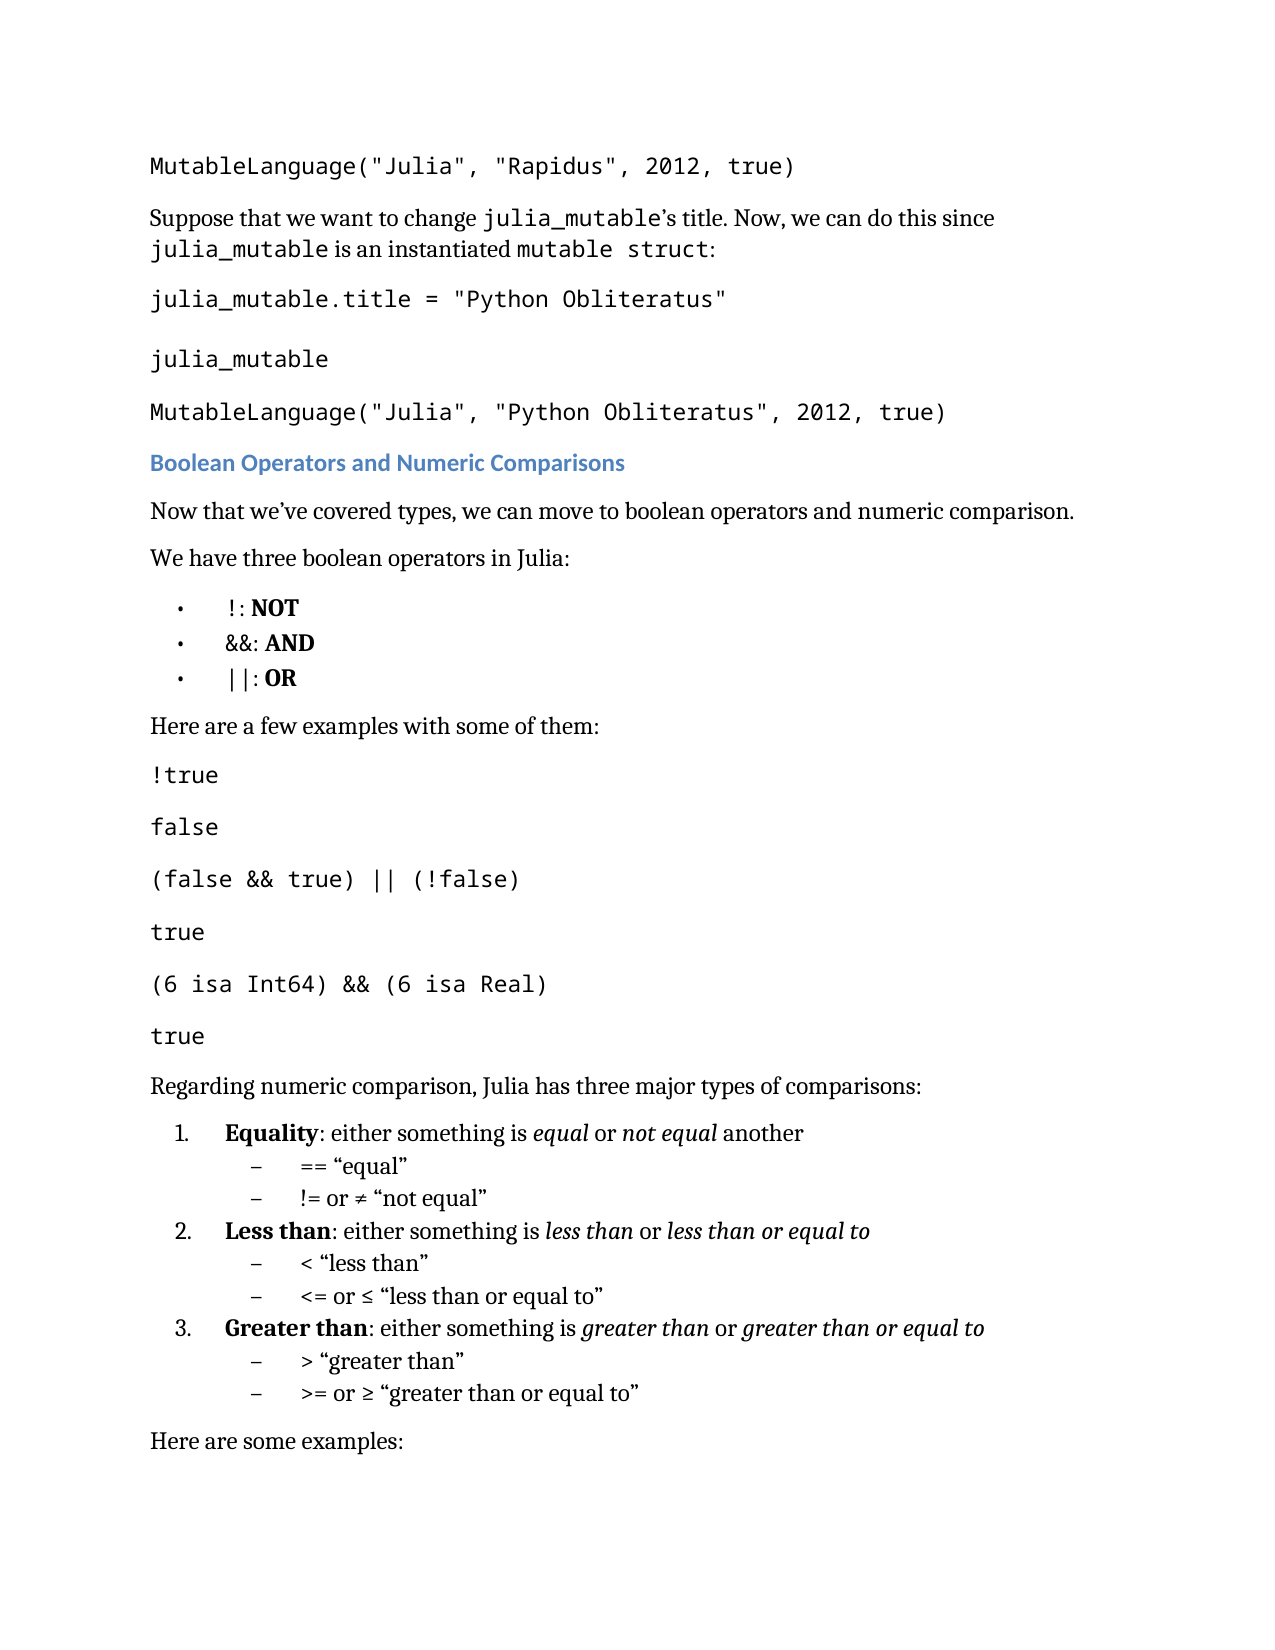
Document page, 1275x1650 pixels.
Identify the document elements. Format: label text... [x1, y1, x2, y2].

text Here are a few examples with some of them: [150, 712, 1125, 741]
list Greater than: either something is greater than or greater than or equal to [175, 1314, 1125, 1343]
subtitle Boolean Operators and Numeric Comparisons [150, 447, 1125, 478]
list != or ≠ “not equal” [250, 1184, 1125, 1213]
text (6 isa Int64) && (6 isa Real) [150, 968, 1125, 999]
text (false && true) || (!false) [150, 863, 1125, 895]
text true [150, 916, 1125, 947]
text julia_mutable.title = "Python Obliteratus" julia_mutable [150, 283, 1125, 374]
list > “greater than” [250, 1347, 1125, 1376]
list Equality: either something is equal or not equal another [175, 1119, 1125, 1148]
text Here are some examples: [150, 1427, 1125, 1456]
text false [150, 811, 1125, 843]
list ||: OR [175, 662, 1125, 693]
list < “less than” [250, 1249, 1125, 1278]
text !true [150, 759, 1125, 791]
list == “equal” [250, 1152, 1125, 1181]
list &&: AND [175, 627, 1125, 658]
list !: NOT [175, 592, 1125, 623]
text MutableLanguage("Julia", "Rapidus", 2012, true) [150, 150, 1125, 181]
text We have three boolean operators in Julia: [150, 544, 1125, 573]
list Less than: either something is less than or less than or equal to [175, 1217, 1125, 1246]
text Now that we’ve covered types, we can move to boolean operators and numeric comparison. [150, 497, 1125, 526]
text Suppose that we want to change julia_mutable’s title. Now, we can do this since julia_mutable is an instantiated mutable struct: [150, 202, 1125, 264]
list >= or ≥ “greater than or equal to” [250, 1379, 1125, 1408]
text MutableLanguage("Julia", "Python Obliteratus", 2012, true) [150, 395, 1125, 427]
list <= or ≤ “less than or equal to” [250, 1282, 1125, 1311]
text true [150, 1020, 1125, 1051]
text Regarding numeric comparison, Julia has three major types of comparisons: [150, 1072, 1125, 1101]
